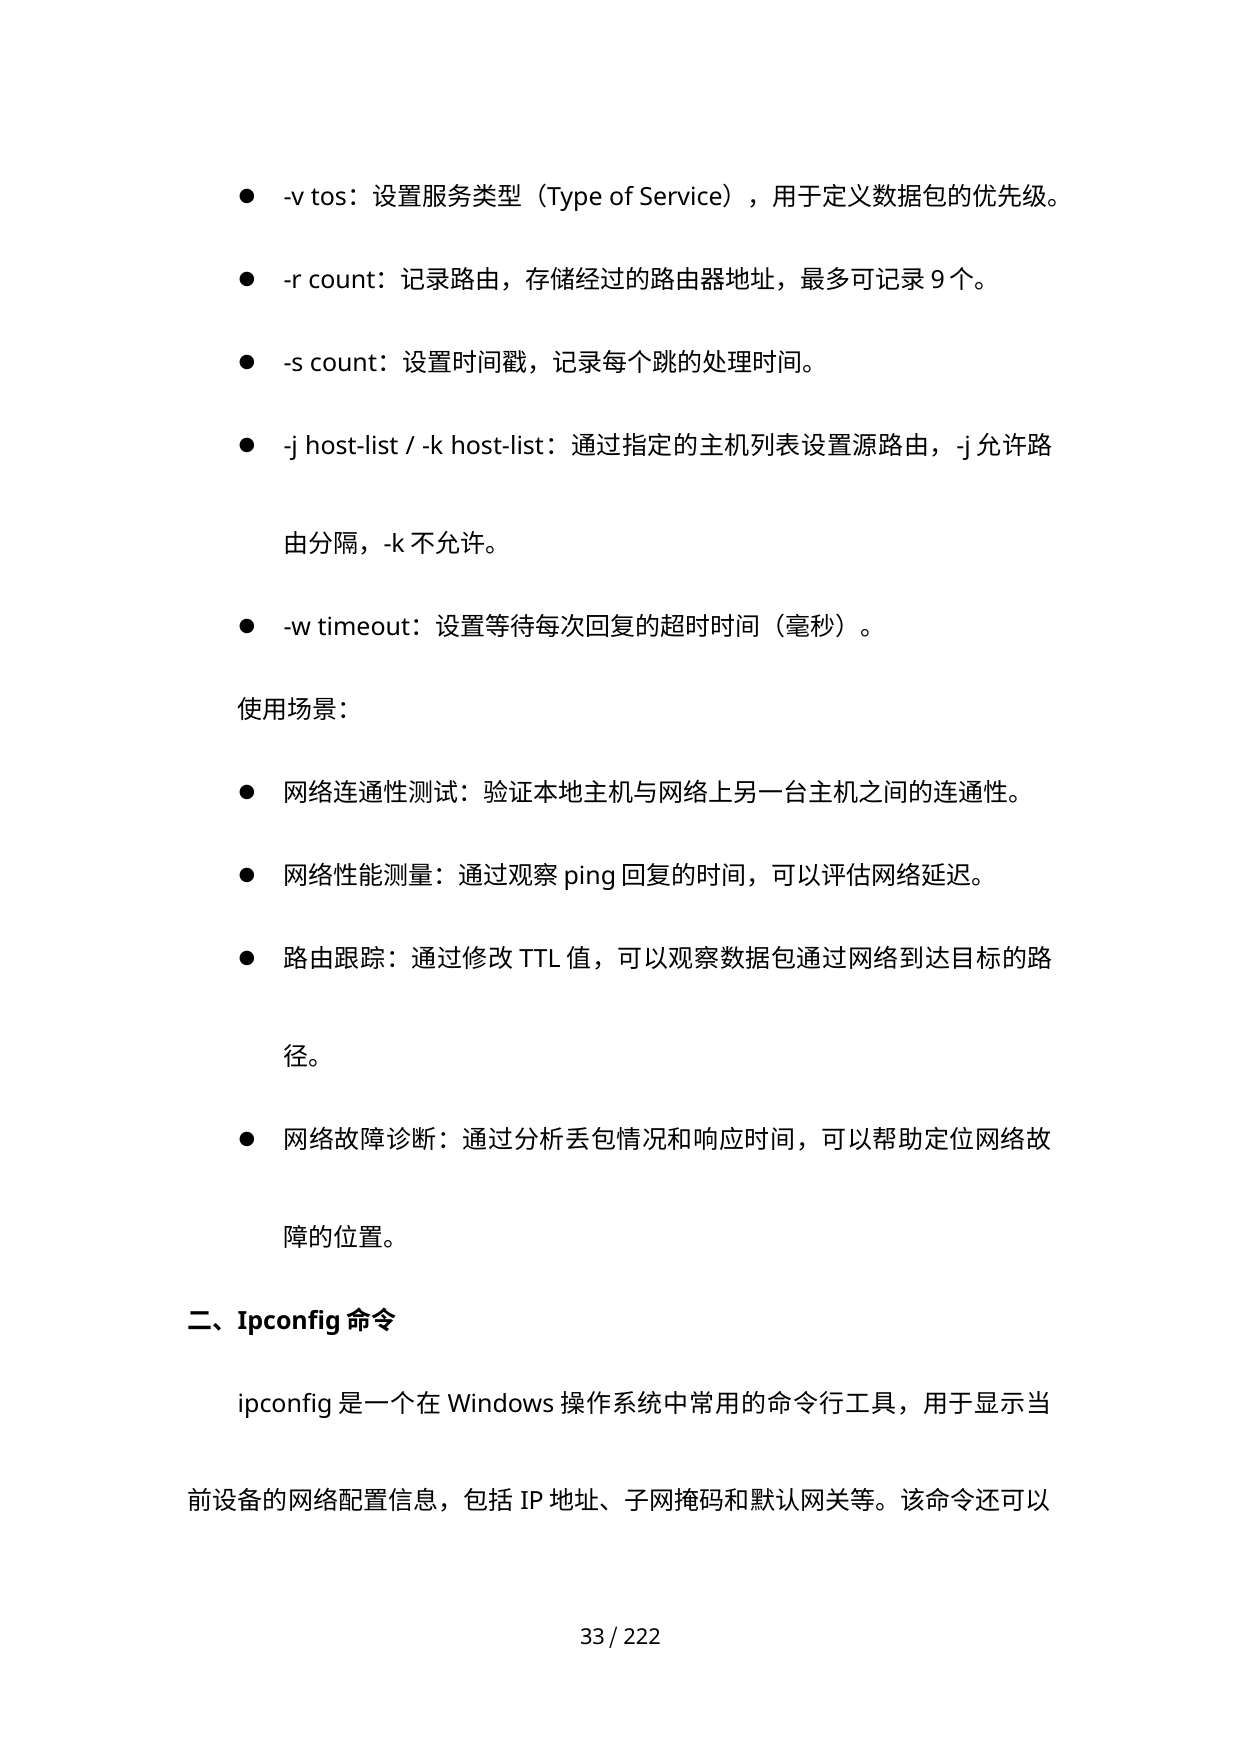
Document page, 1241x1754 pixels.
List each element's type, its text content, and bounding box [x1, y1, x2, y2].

list -r count：记录路由，存储经过的路由器地址，最多可记录9个。 [237, 245, 1053, 310]
list -v tos：设置服务类型（Type of Service），用于定义数据包的优先级。 [237, 162, 1053, 227]
text 使用场景： [237, 675, 1053, 740]
list -w timeout：设置等待每次回复的超时时间（毫秒）。 [237, 592, 1053, 657]
list 网络故障诊断：通过分析丢包情况和响应时间，可以帮助定位网络故障的位置。 [237, 1105, 1053, 1268]
list 路由跟踪：通过修改TTL值，可以观察数据包通过网络到达目标的路径。 [237, 924, 1053, 1087]
list 网络连通性测试：验证本地主机与网络上另一台主机之间的连通性。 [237, 758, 1053, 823]
text 二、Ipconfig命令 [187, 1286, 1053, 1351]
list 网络性能测量：通过观察ping回复的时间，可以评估网络延迟。 [237, 841, 1053, 906]
list -s count：设置时间戳，记录每个跳的处理时间。 [237, 328, 1053, 393]
list -j host-list / -k host-list：通过指定的主机列表设置源路由，-j允许路由分隔，-k不允许。 [237, 411, 1053, 574]
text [187, 1369, 1053, 1531]
